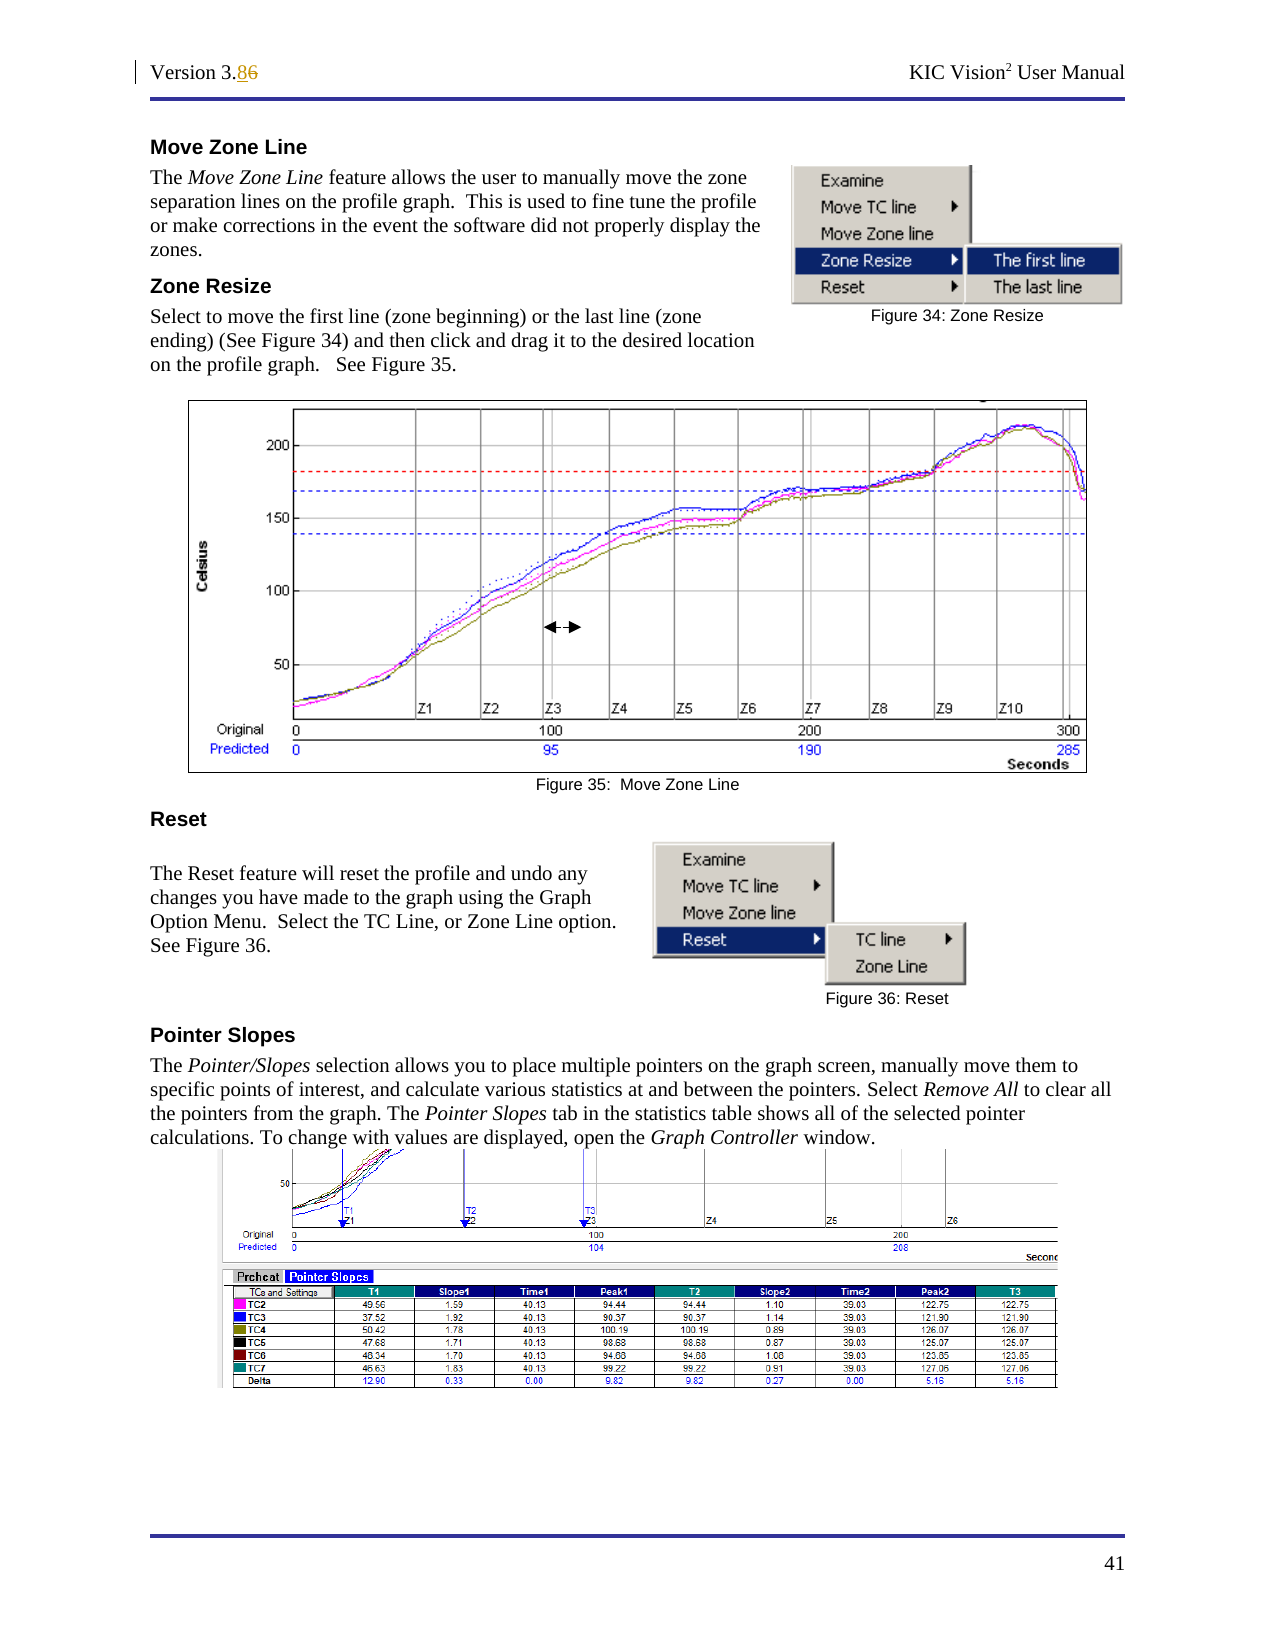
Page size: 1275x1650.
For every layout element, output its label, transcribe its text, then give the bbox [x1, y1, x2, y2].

picture [791, 165, 1124, 306]
text The Pointer/Slopes selection allows you to place multiple pointers on the graph screen, manually move them to specific points of interest, and calculate various statistics at and between the pointers. Select Remove All to clear all the pointers from the graph. The Pointer Slopes tab in the statistics table shows all of the selected pointer calculations. To change with values are displayed, open the Graph Controller window. [150, 1053, 1125, 1149]
table_header The Reset feature will reset the profile and undo any changes you have made to the graph using the Graph Option Menu. Select the TC Line, or Zone Line option. See Figure 36. [139, 837, 637, 1010]
subtitle Move Zone Line [150, 135, 1125, 159]
table_header Figure 34: Zone Resize [778, 165, 1136, 376]
subtitle Pointer Slopes [150, 1023, 1125, 1047]
picture [189, 401, 1086, 772]
table_header The Move Zone Line feature allows the user to manually move the zone separation lines on the profile graph. This is used to fine tune the profile or make corrections in the event the software did not properly display the zones. Zone Resize Select to move the first line (zone beginning) or the last line (zone ending) (See Figure 34) and then click and drag it to the desired location on the profile graph. See Figure 35. [139, 165, 778, 376]
picture [648, 837, 968, 987]
picture [217, 1149, 1058, 1388]
subtitle Reset [150, 807, 1125, 831]
